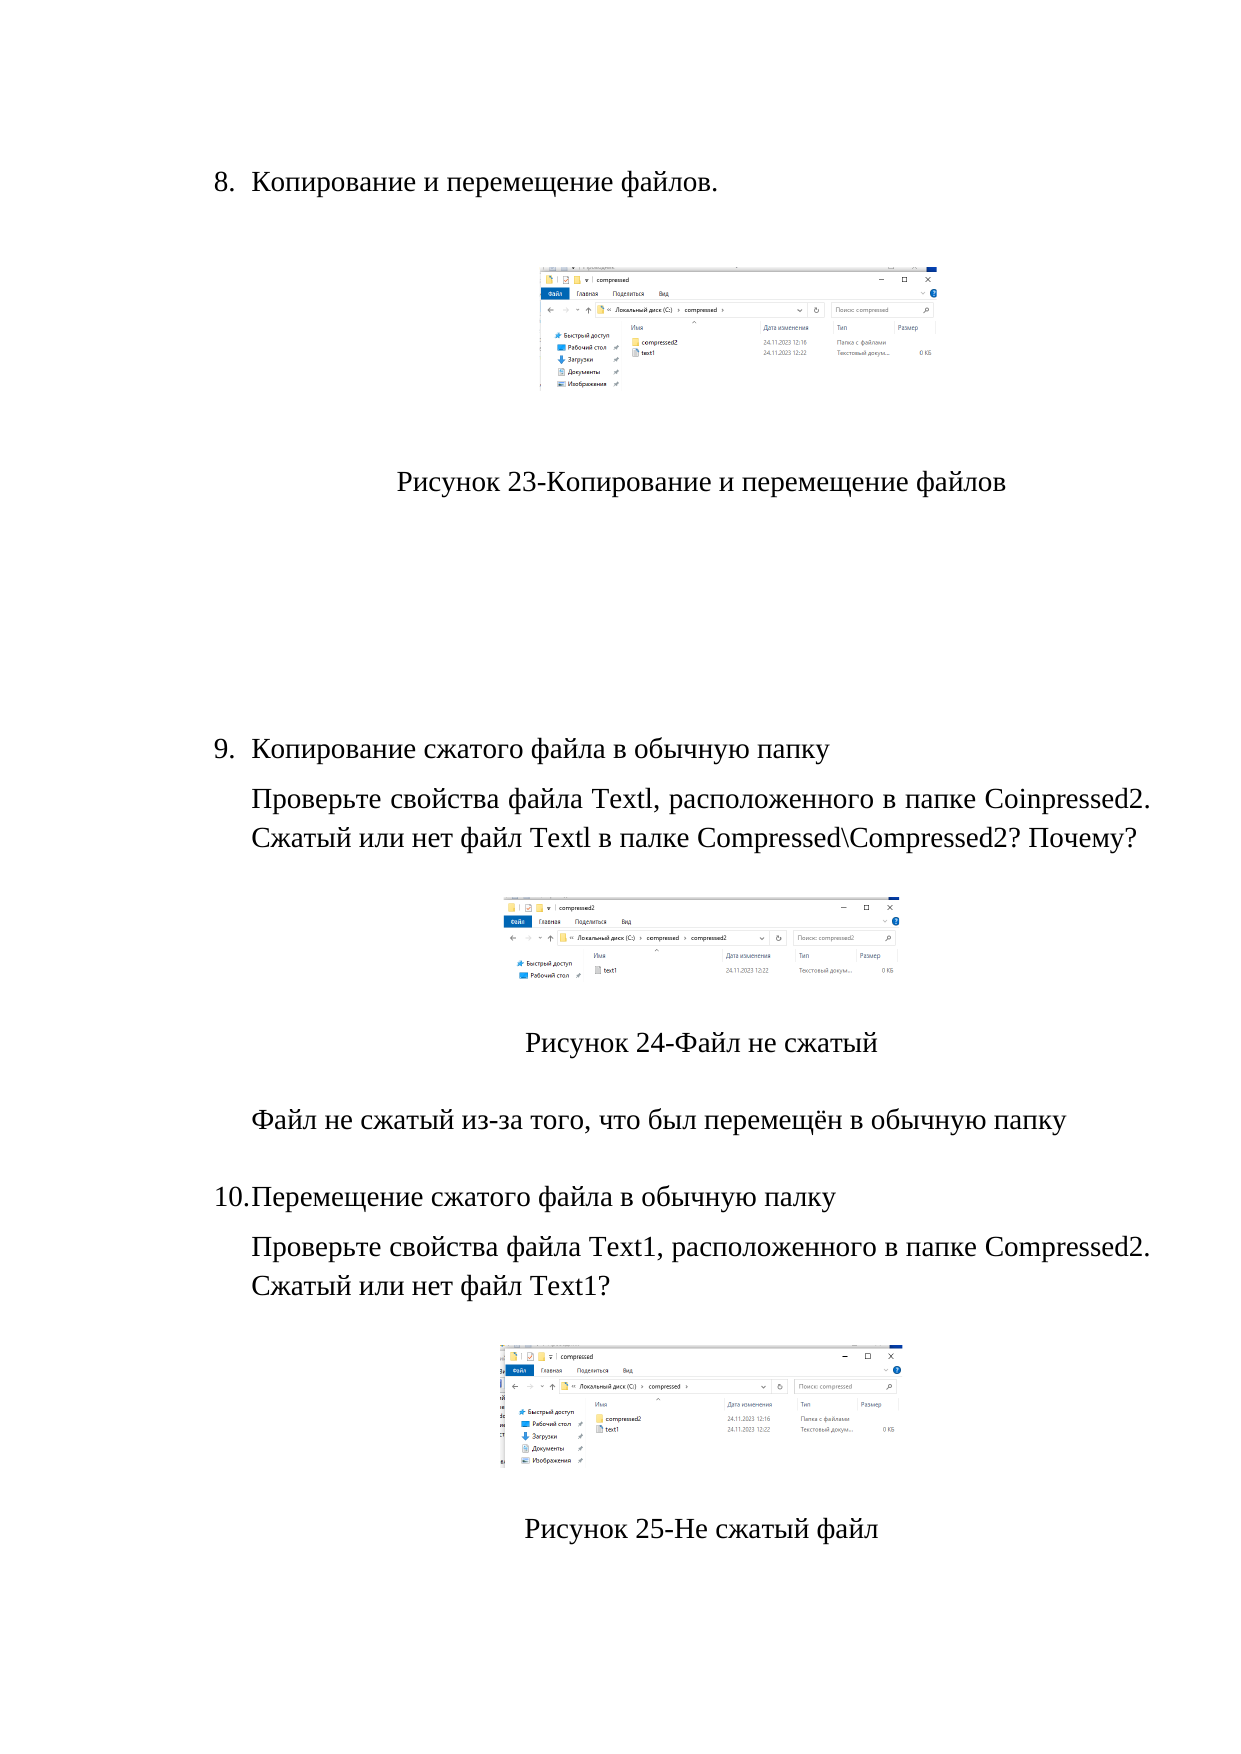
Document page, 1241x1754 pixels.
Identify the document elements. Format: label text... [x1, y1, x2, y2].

list Копирование и перемещение файлов. [213, 164, 1152, 198]
text Рисунок 23-Копирование и перемещение файлов [177, 464, 1152, 498]
list Рисунок 24-Файл не сжатый [251, 1025, 1152, 1058]
list Копирование сжатого файла в обычную папку [213, 731, 1152, 765]
list Проверьте свойства файла Textl, расположенного в папке Coinpressed2. Сжатый или нет файл Textl в палке Compressed\Compressed2? Почему? [251, 782, 1152, 854]
list Проверьте свойства файла Text1, расположенного в папке Compressed2. Сжатый или нет файл Text1? [251, 1229, 1152, 1301]
picture [503, 897, 900, 982]
picture [539, 267, 937, 391]
list Рисунок 25-Не сжатый файл [251, 1511, 1152, 1545]
list Перемещение сжатого файла в обычную палку [213, 1179, 1152, 1212]
picture [500, 1345, 903, 1468]
list Файл не сжатый из-за того, что был перемещён в обычную папку [251, 1102, 1152, 1135]
